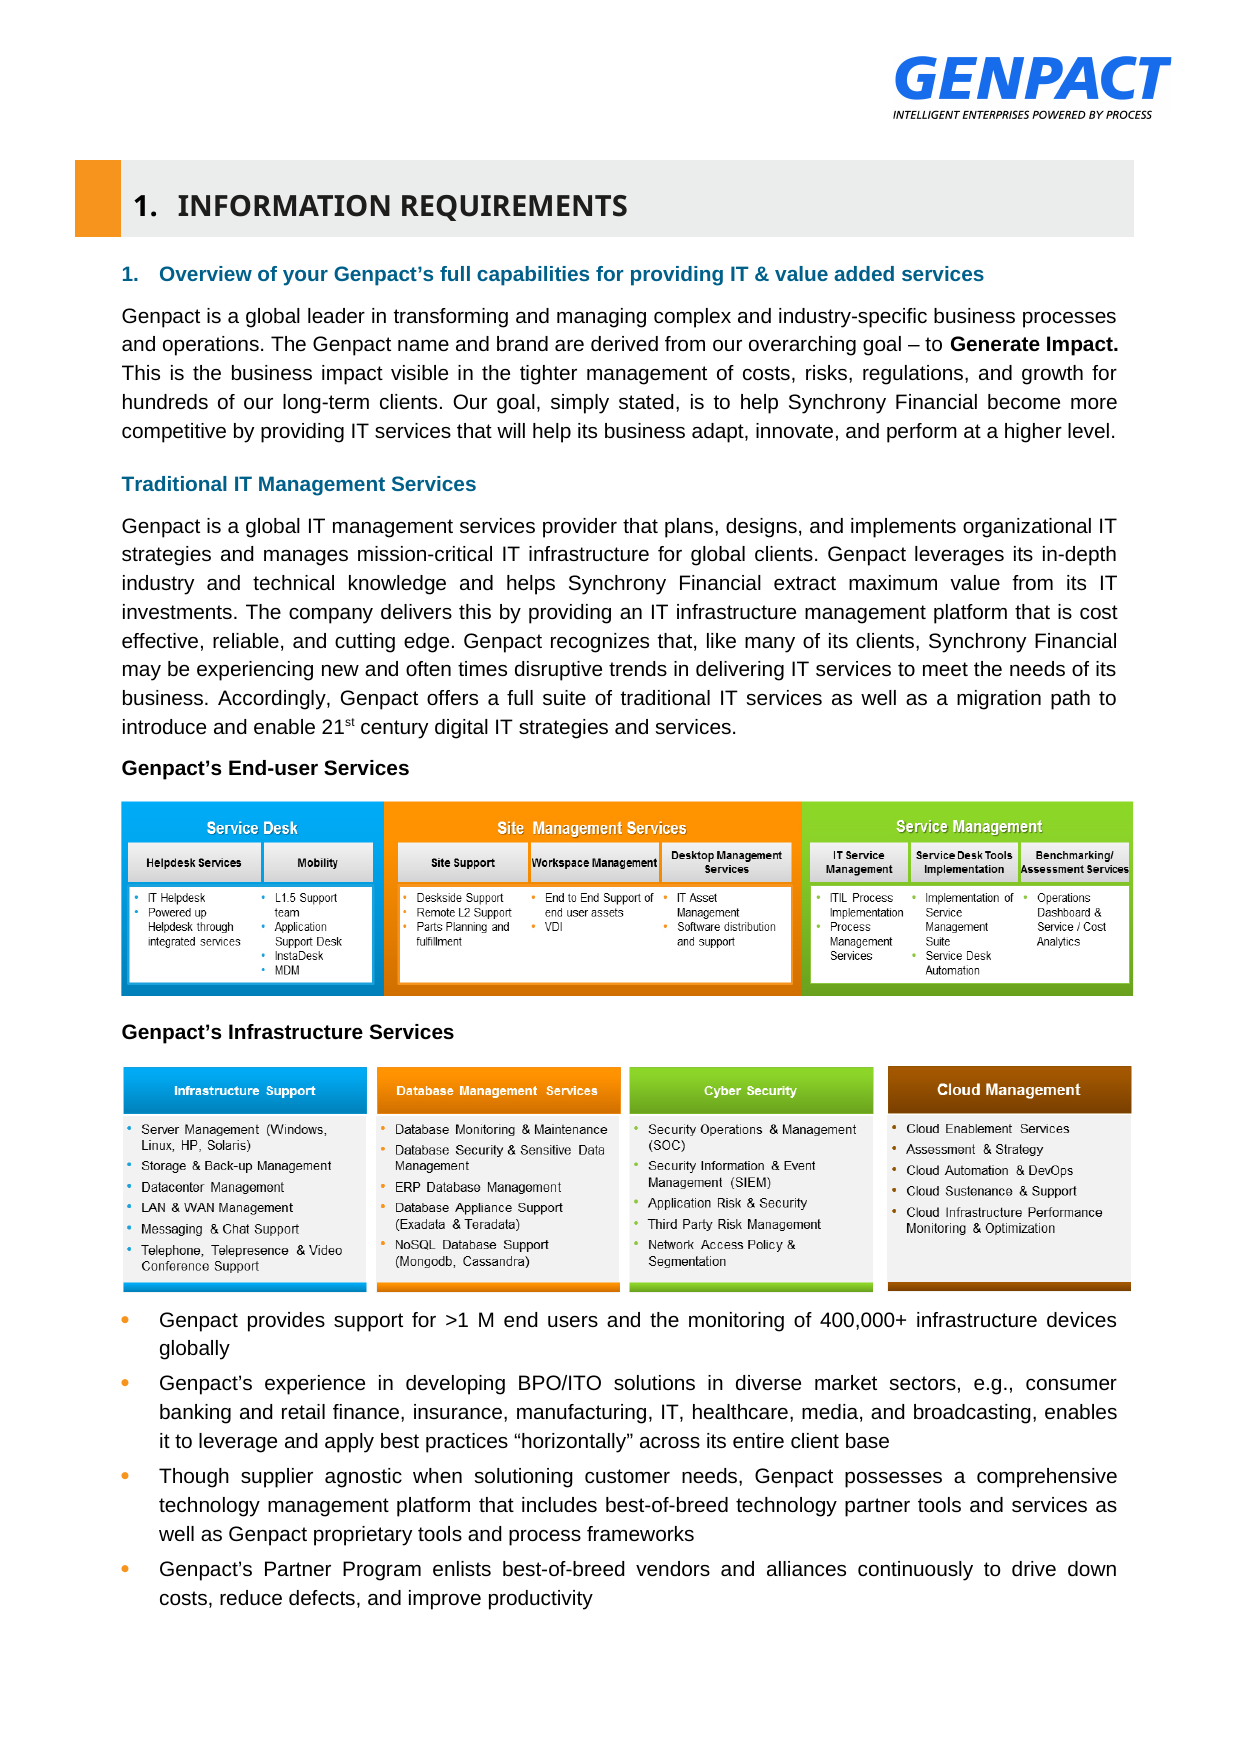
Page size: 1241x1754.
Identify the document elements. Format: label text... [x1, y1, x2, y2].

list Overview of your Genpact’s full capabilities for providing IT & value added services [121, 262, 1119, 286]
picture [129, 843, 260, 881]
text Genpact is a global IT management services provider that plans, designs, and implements organizational IT strategies and manages mission-critical IT infrastructure for global clients. Genpact leverages its in-depth industry and technical knowledge and helps Synchrony Financial extract maximum value from its IT investments. The company delivers this by providing an IT infrastructure management platform that is cost effective, reliable, and cutting edge. Genpact recognizes that, like many of its clients, Synchrony Financial may be experiencing new and often times disruptive trends in delivering IT services to meet the needs of its business. Accordingly, Genpact offers a full suite of traditional IT services as well as a migration path to introduce and enable 21st century digital IT strategies and services. [121, 513, 1119, 739]
table_header [75, 160, 121, 237]
list Genpact’s Partner Program enlists best-of-breed vendors and alliances continuously to drive down costs, reduce defects, and improve productivity [121, 1556, 1119, 1609]
picture [291, 822, 296, 833]
list Genpact’s experience in developing BPO/ITO solutions in diverse market sectors, e.g., consumer banking and retail finance, insurance, manufacturing, IT, healthcare, media, and broadcasting, enables it to leverage and apply best practices “horizontally” across its entire client base [121, 1371, 1119, 1453]
picture [893, 56, 1172, 119]
picture [121, 797, 1134, 1003]
text Genpact is a global leader in transforming and managing complex and industry-specific business processes and operations. The Genpact name and brand are derived from our overarching goal – to Generate Impact. This is the business impact visible in the tighter management of costs, risks, regulations, and growth for hundreds of our long-term clients. Our goal, simply stated, is to help Synchrony Financial become more competitive by providing IT services that will help its business adapt, innovate, and perform at a higher level. [121, 303, 1119, 442]
picture [128, 885, 373, 984]
list Genpact provides support for >1 M end users and the monitoring of 400,000+ infrastructure devices globally [121, 1307, 1119, 1360]
list Though supplier agnostic when solutioning customer needs, Genpact possesses a comprehensive technology management platform that includes best-of-breed technology partner tools and services as well as Genpact proprietary tools and process frameworks [121, 1464, 1119, 1545]
picture [121, 1061, 1134, 1297]
picture [265, 843, 372, 881]
text Traditional IT Management Services [121, 472, 1119, 496]
table_header Information Requirements [121, 160, 1134, 237]
text Genpact’s Infrastructure Services [121, 1020, 1119, 1044]
text Genpact’s End-user Services [121, 756, 1119, 780]
picture [265, 822, 271, 833]
